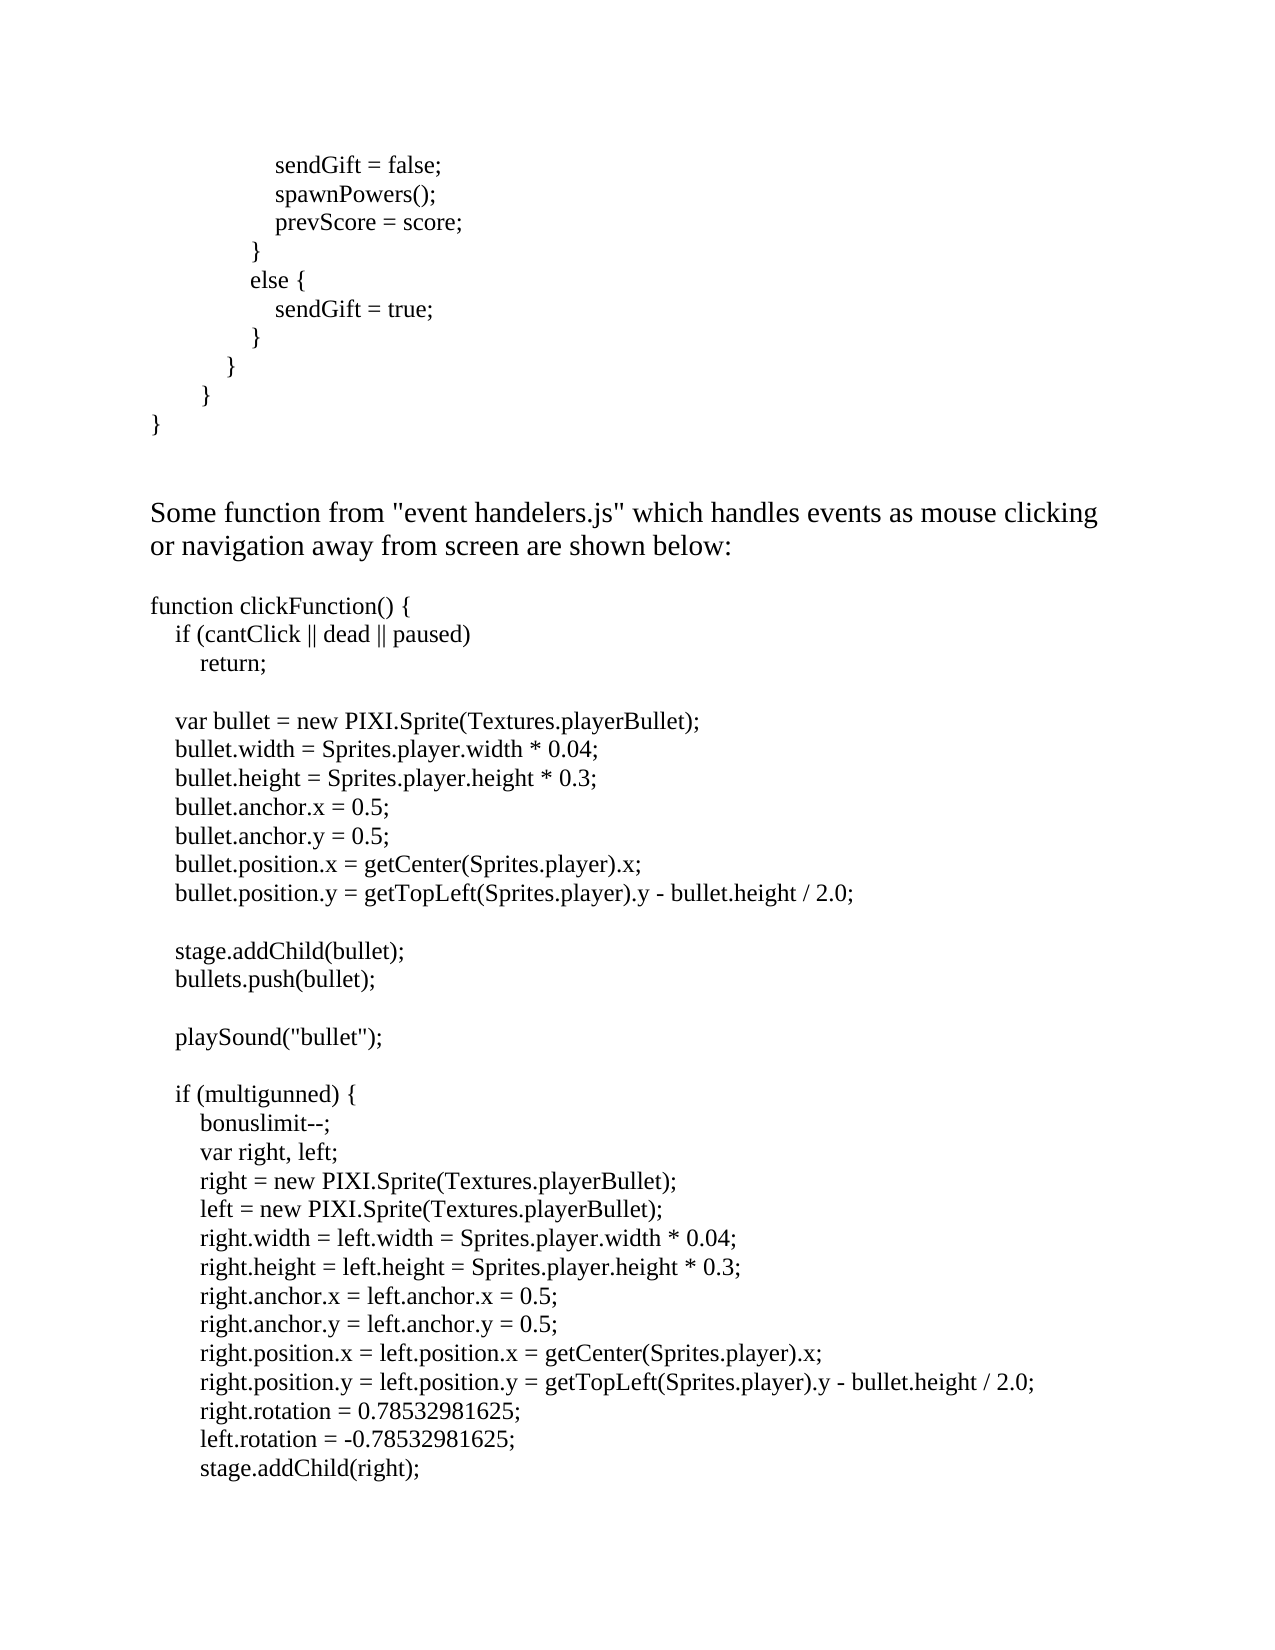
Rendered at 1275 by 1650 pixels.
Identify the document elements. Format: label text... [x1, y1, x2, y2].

text bullet.position.x = getCenter(Sprites.player).x; [150, 849, 1125, 878]
text } [150, 409, 1125, 437]
text bullet.anchor.x = 0.5; [150, 792, 1125, 821]
text } [150, 322, 1125, 351]
text var bullet = new PIXI.Sprite(Textures.playerBullet); [150, 706, 1125, 734]
text right.position.x = left.position.x = getCenter(Sprites.player).x; [150, 1338, 1125, 1367]
text left.rotation = -0.78532981625; [150, 1424, 1125, 1453]
text bullet.position.y = getTopLeft(Sprites.player).y - bullet.height / 2.0; [150, 878, 1125, 907]
text } [150, 351, 1125, 380]
text spawnPowers(); [150, 179, 1125, 207]
text left = new PIXI.Sprite(Textures.playerBullet); [150, 1194, 1125, 1223]
text } [150, 236, 1125, 265]
text right.width = left.width = Sprites.player.width * 0.04; [150, 1223, 1125, 1252]
text bullet.anchor.y = 0.5; [150, 821, 1125, 849]
text bullet.width = Sprites.player.width * 0.04; [150, 734, 1125, 763]
text right.anchor.y = left.anchor.y = 0.5; [150, 1309, 1125, 1338]
text prevScore = score; [150, 207, 1125, 236]
text sendGift = true; [150, 294, 1125, 322]
text right.position.y = left.position.y = getTopLeft(Sprites.player).y - bullet.height / 2.0; [150, 1367, 1125, 1396]
text var right, left; [150, 1137, 1125, 1166]
text } [150, 380, 1125, 409]
text return; [150, 648, 1125, 677]
text bonuslimit--; [150, 1108, 1125, 1137]
text if (multigunned) { [150, 1079, 1125, 1108]
text Some function from "event handelers.js" which handles events as mouse clicking or navigation away from screen are shown below: [150, 495, 1125, 562]
text right.anchor.x = left.anchor.x = 0.5; [150, 1281, 1125, 1309]
text else { [150, 265, 1125, 294]
text stage.addChild(bullet); [150, 936, 1125, 964]
text bullets.push(bullet); [150, 964, 1125, 993]
text right.rotation = 0.78532981625; [150, 1396, 1125, 1424]
text stage.addChild(right); [150, 1453, 1125, 1482]
text playSound("bullet"); [150, 1022, 1125, 1051]
text if (cantClick || dead || paused) [150, 619, 1125, 648]
text right.height = left.height = Sprites.player.height * 0.3; [150, 1252, 1125, 1281]
text right = new PIXI.Sprite(Textures.playerBullet); [150, 1166, 1125, 1194]
text function clickFunction() { [150, 591, 1125, 619]
text sendGift = false; [150, 150, 1125, 179]
text bullet.height = Sprites.player.height * 0.3; [150, 763, 1125, 792]
